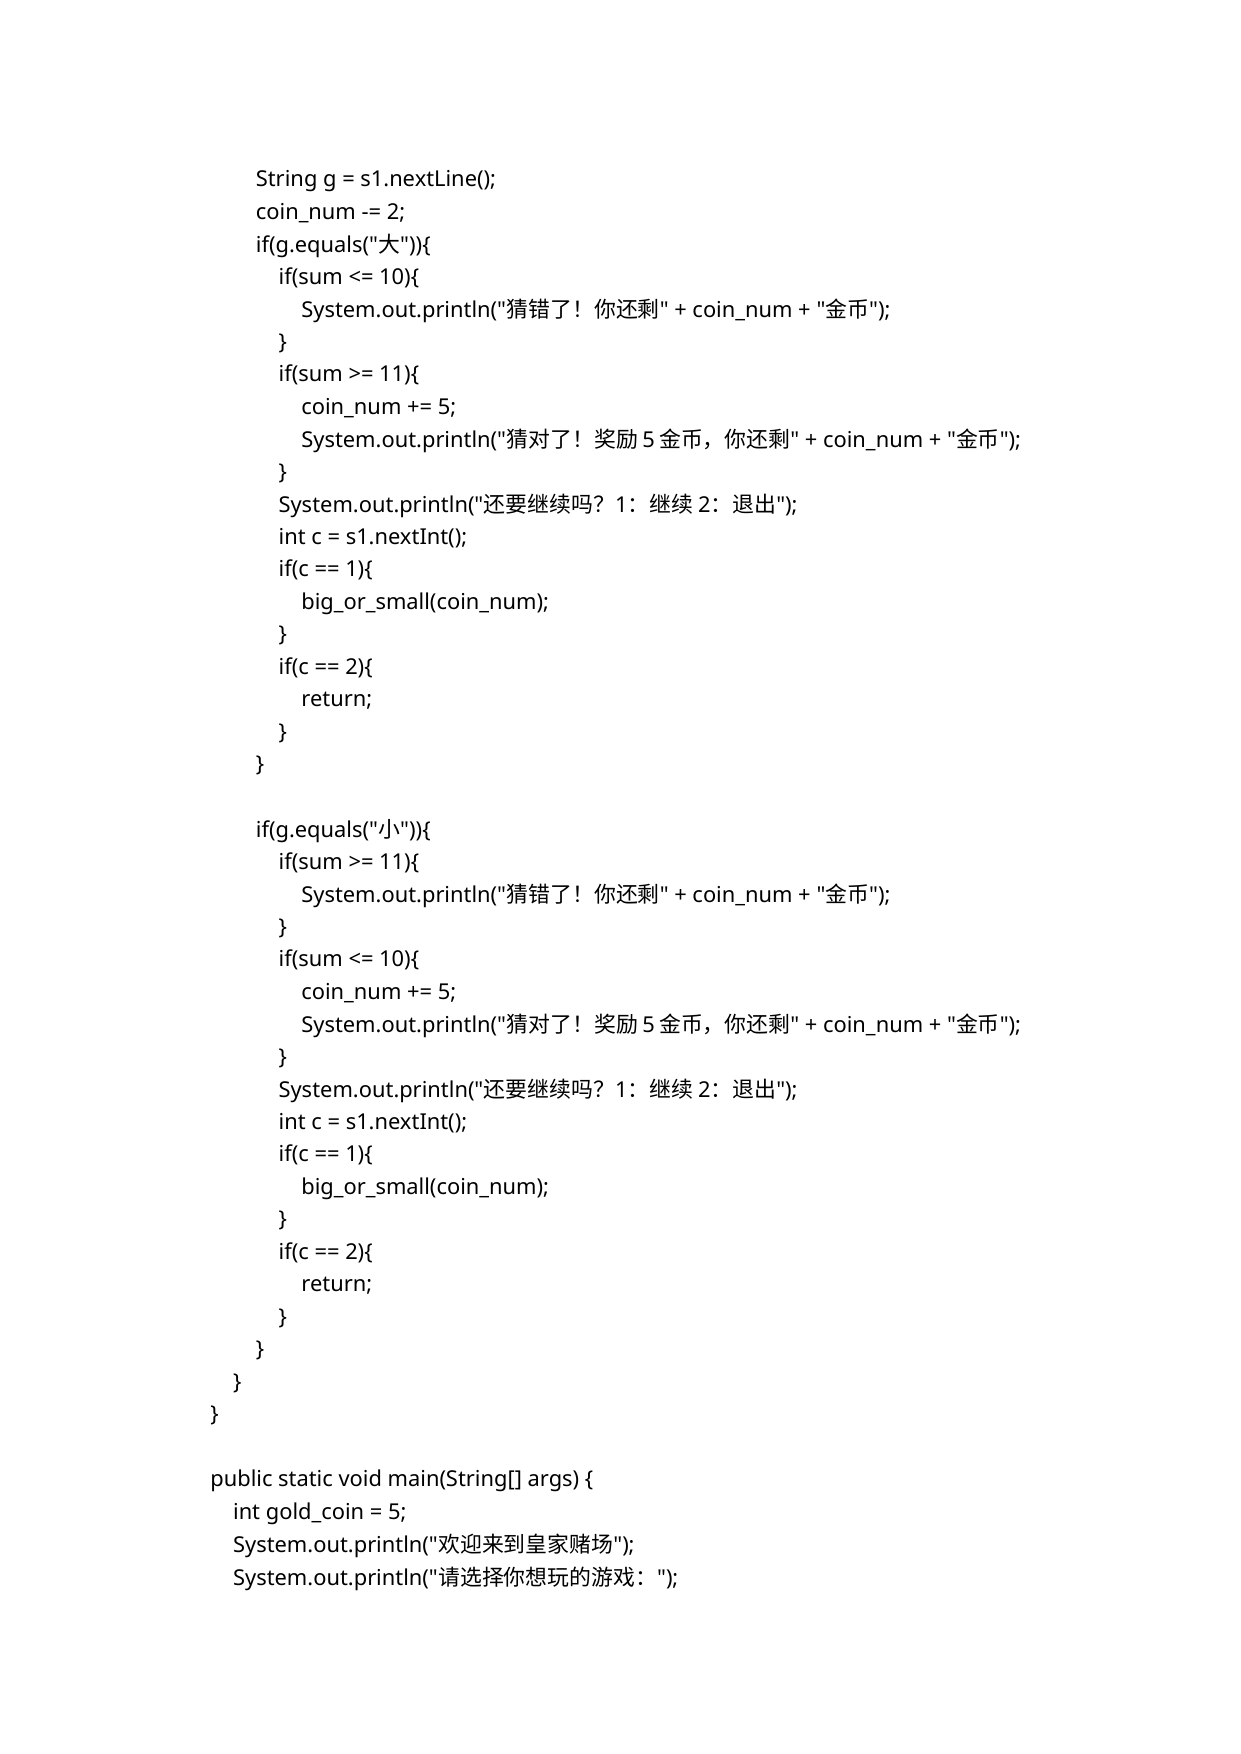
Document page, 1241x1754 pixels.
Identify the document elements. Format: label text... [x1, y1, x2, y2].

text System.out.println("还要继续吗？1：继续 2：退出"); [187, 1072, 1053, 1104]
text } [187, 1397, 1053, 1429]
text } [187, 1332, 1053, 1364]
text } [187, 1364, 1053, 1397]
text System.out.println("猜对了！奖励5金币，你还剩" + coin_num + "金币"); [187, 422, 1053, 454]
text } [187, 1202, 1053, 1234]
text int c = s1.nextInt(); [187, 519, 1053, 552]
text } [187, 617, 1053, 649]
text return; [187, 1267, 1053, 1299]
text public static void main(String[] args) { [187, 1462, 1053, 1494]
text if(sum >= 11){ [187, 357, 1053, 389]
text } [187, 1039, 1053, 1072]
text big_or_small(coin_num); [187, 1169, 1053, 1202]
text big_or_small(coin_num); [187, 584, 1053, 617]
text } [187, 747, 1053, 779]
text } [187, 714, 1053, 747]
text System.out.println("猜错了！你还剩" + coin_num + "金币"); [187, 292, 1053, 324]
text coin_num -= 2; [187, 194, 1053, 227]
text if(sum >= 11){ [187, 844, 1053, 877]
text System.out.println("猜对了！奖励5金币，你还剩" + coin_num + "金币"); [187, 1007, 1053, 1039]
text coin_num += 5; [187, 389, 1053, 422]
text if(c == 2){ [187, 649, 1053, 682]
text if(sum <= 10){ [187, 259, 1053, 292]
text coin_num += 5; [187, 974, 1053, 1007]
text System.out.println("猜错了！你还剩" + coin_num + "金币"); [187, 877, 1053, 909]
text } [187, 1299, 1053, 1332]
text String g = s1.nextLine(); [187, 162, 1053, 194]
text int c = s1.nextInt(); [187, 1104, 1053, 1137]
text System.out.println("请选择你想玩的游戏："); [187, 1559, 1053, 1592]
text if(sum <= 10){ [187, 942, 1053, 974]
text return; [187, 682, 1053, 714]
text } [187, 909, 1053, 942]
text System.out.println("欢迎来到皇家赌场"); [187, 1527, 1053, 1559]
text if(g.equals("小")){ [187, 812, 1053, 844]
text if(c == 1){ [187, 552, 1053, 584]
text } [187, 454, 1053, 487]
text } [187, 324, 1053, 357]
text System.out.println("还要继续吗？1：继续 2：退出"); [187, 487, 1053, 519]
text if(g.equals("大")){ [187, 227, 1053, 259]
text if(c == 2){ [187, 1234, 1053, 1267]
text if(c == 1){ [187, 1137, 1053, 1169]
text int gold_coin = 5; [187, 1494, 1053, 1527]
